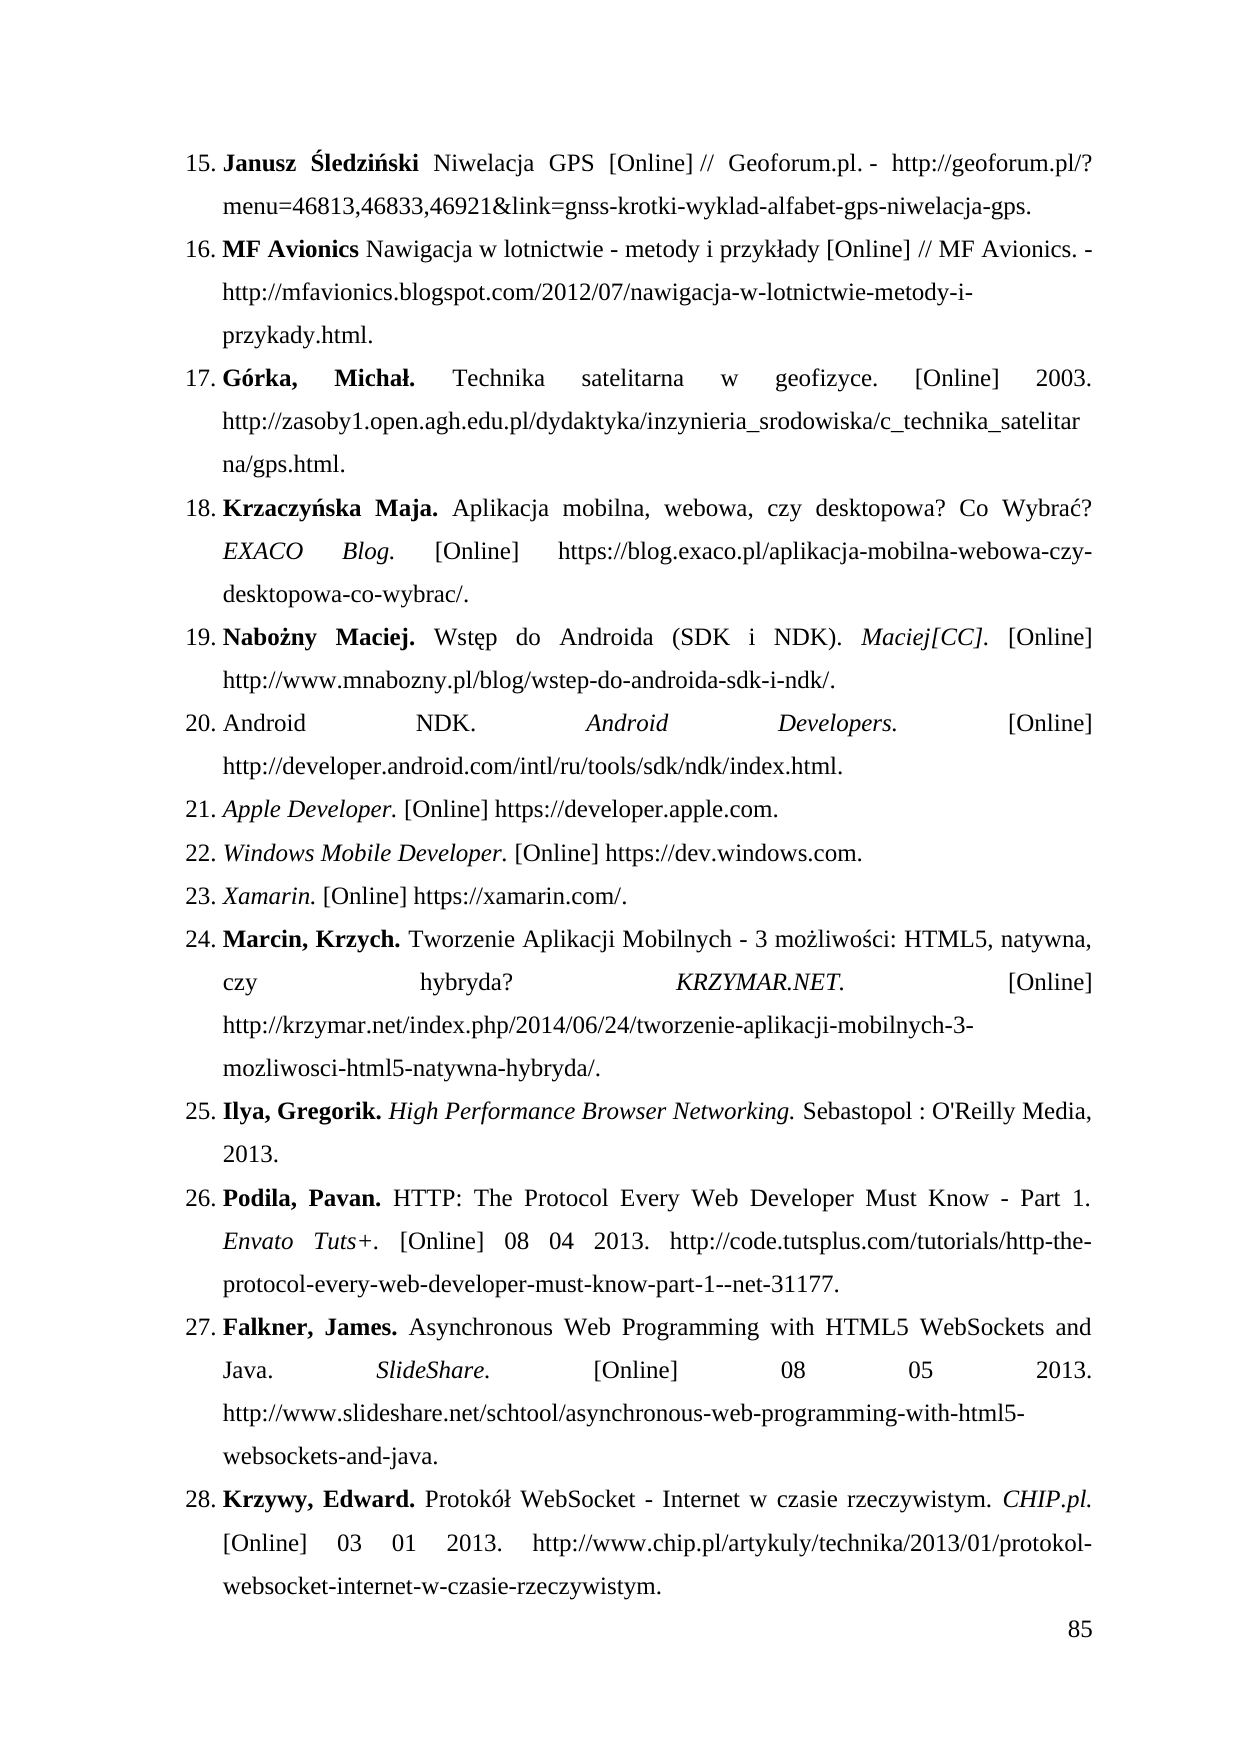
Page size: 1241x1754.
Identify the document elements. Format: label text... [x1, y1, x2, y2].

list Xamarin. [Online] https://xamarin.com/. [185, 881, 1092, 909]
list Janusz Śledziński Niwelacja GPS [Online] // Geoforum.pl. - http://geoforum.pl/?menu=46813,46833,46921&link=gnss-krotki-wyklad-alfabet-gps-niwelacja-gps. [185, 148, 1092, 219]
list Podila, Pavan. HTTP: The Protocol Every Web Developer Must Know - Part 1. Envato Tuts+. [Online] 08 04 2013. http://code.tutsplus.com/tutorials/http-the-protocol-every-web-developer-must-know-part-1--net-31177. [185, 1183, 1092, 1298]
list Krzywy, Edward. Protokół WebSocket - Internet w czasie rzeczywistym. CHIP.pl. [Online] 03 01 2013. http://www.chip.pl/artykuly/technika/2013/01/protokol-websocket-internet-w-czasie-rzeczywistym. [185, 1484, 1092, 1599]
list Krzaczyńska Maja. Aplikacja mobilna, webowa, czy desktopowa? Co Wybrać? EXACO Blog. [Online] https://blog.exaco.pl/aplikacja-mobilna-webowa-czy-desktopowa-co-wybrac/. [185, 493, 1092, 608]
list Android NDK. Android Developers. [Online] http://developer.android.com/intl/ru/tools/sdk/ndk/index.html. [185, 708, 1092, 780]
list Marcin, Krzych. Tworzenie Aplikacji Mobilnych - 3 możliwości: HTML5, natywna, czy hybryda? KRZYMAR.NET. [Online] http://krzymar.net/index.php/2014/06/24/tworzenie-aplikacji-mobilnych-3-mozliwosci-html5-natywna-hybryda/. [185, 924, 1092, 1082]
list Górka, Michał. Technika satelitarna w geofizyce. [Online] 2003. http://zasoby1.open.agh.edu.pl/dydaktyka/inzynieria_srodowiska/c_technika_satelitarna/gps.html. [185, 363, 1092, 478]
list Ilya, Gregorik. High Performance Browser Networking. Sebastopol : O'Reilly Media, 2013. [185, 1096, 1092, 1168]
list Falkner, James. Asynchronous Web Programming with HTML5 WebSockets and Java. SlideShare. [Online] 08 05 2013. http://www.slideshare.net/schtool/asynchronous-web-programming-with-html5-websockets-and-java. [185, 1312, 1092, 1470]
list Windows Mobile Developer. [Online] https://dev.windows.com. [185, 838, 1092, 866]
list Nabożny Maciej. Wstęp do Androida (SDK i NDK). Maciej[CC]. [Online] http://www.mnabozny.pl/blog/wstep-do-androida-sdk-i-ndk/. [185, 622, 1092, 694]
list Apple Developer. [Online] https://developer.apple.com. [185, 794, 1092, 823]
list MF Avionics Nawigacja w lotnictwie - metody i przykłady [Online] // MF Avionics. - http://mfavionics.blogspot.com/2012/07/nawigacja-w-lotnictwie-metody-i-przykady.html. [185, 234, 1092, 349]
